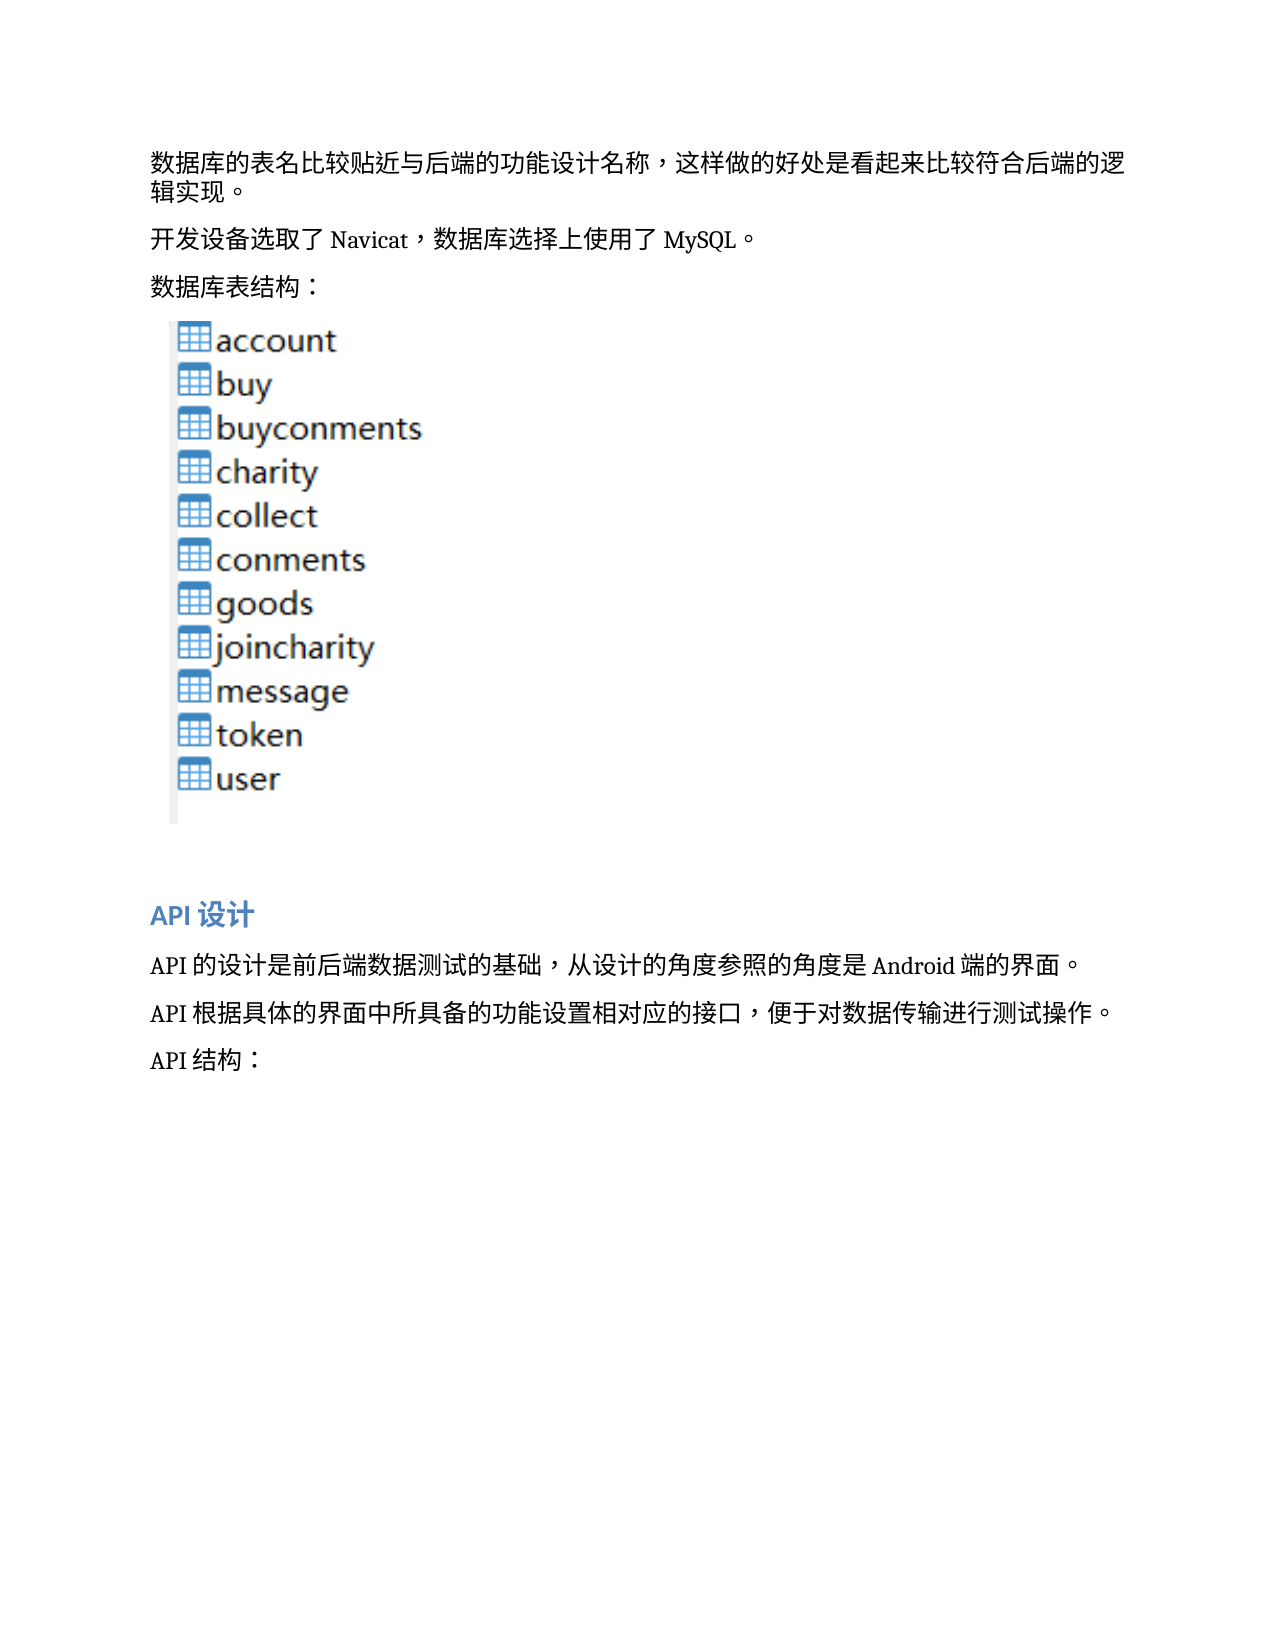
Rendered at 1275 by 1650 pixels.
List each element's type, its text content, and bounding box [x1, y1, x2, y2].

text 数据库的表名比较贴近与后端的功能设计名称，这样做的好处是看起来比较符合后端的逻辑实现。 [150, 150, 1125, 207]
picture [168, 321, 538, 824]
text API结构： [150, 1047, 1125, 1076]
text API根据具体的界面中所具备的功能设置相对应的接口，便于对数据传输进行测试操作。 [150, 1000, 1125, 1028]
subtitle API设计 [150, 894, 1125, 933]
text API的设计是前后端数据测试的基础，从设计的角度参照的角度是Android端的界面。 [150, 952, 1125, 981]
text 开发设备选取了Navicat，数据库选择上使用了MySQL。 [150, 226, 1125, 255]
text 数据库表结构： [150, 274, 1125, 302]
